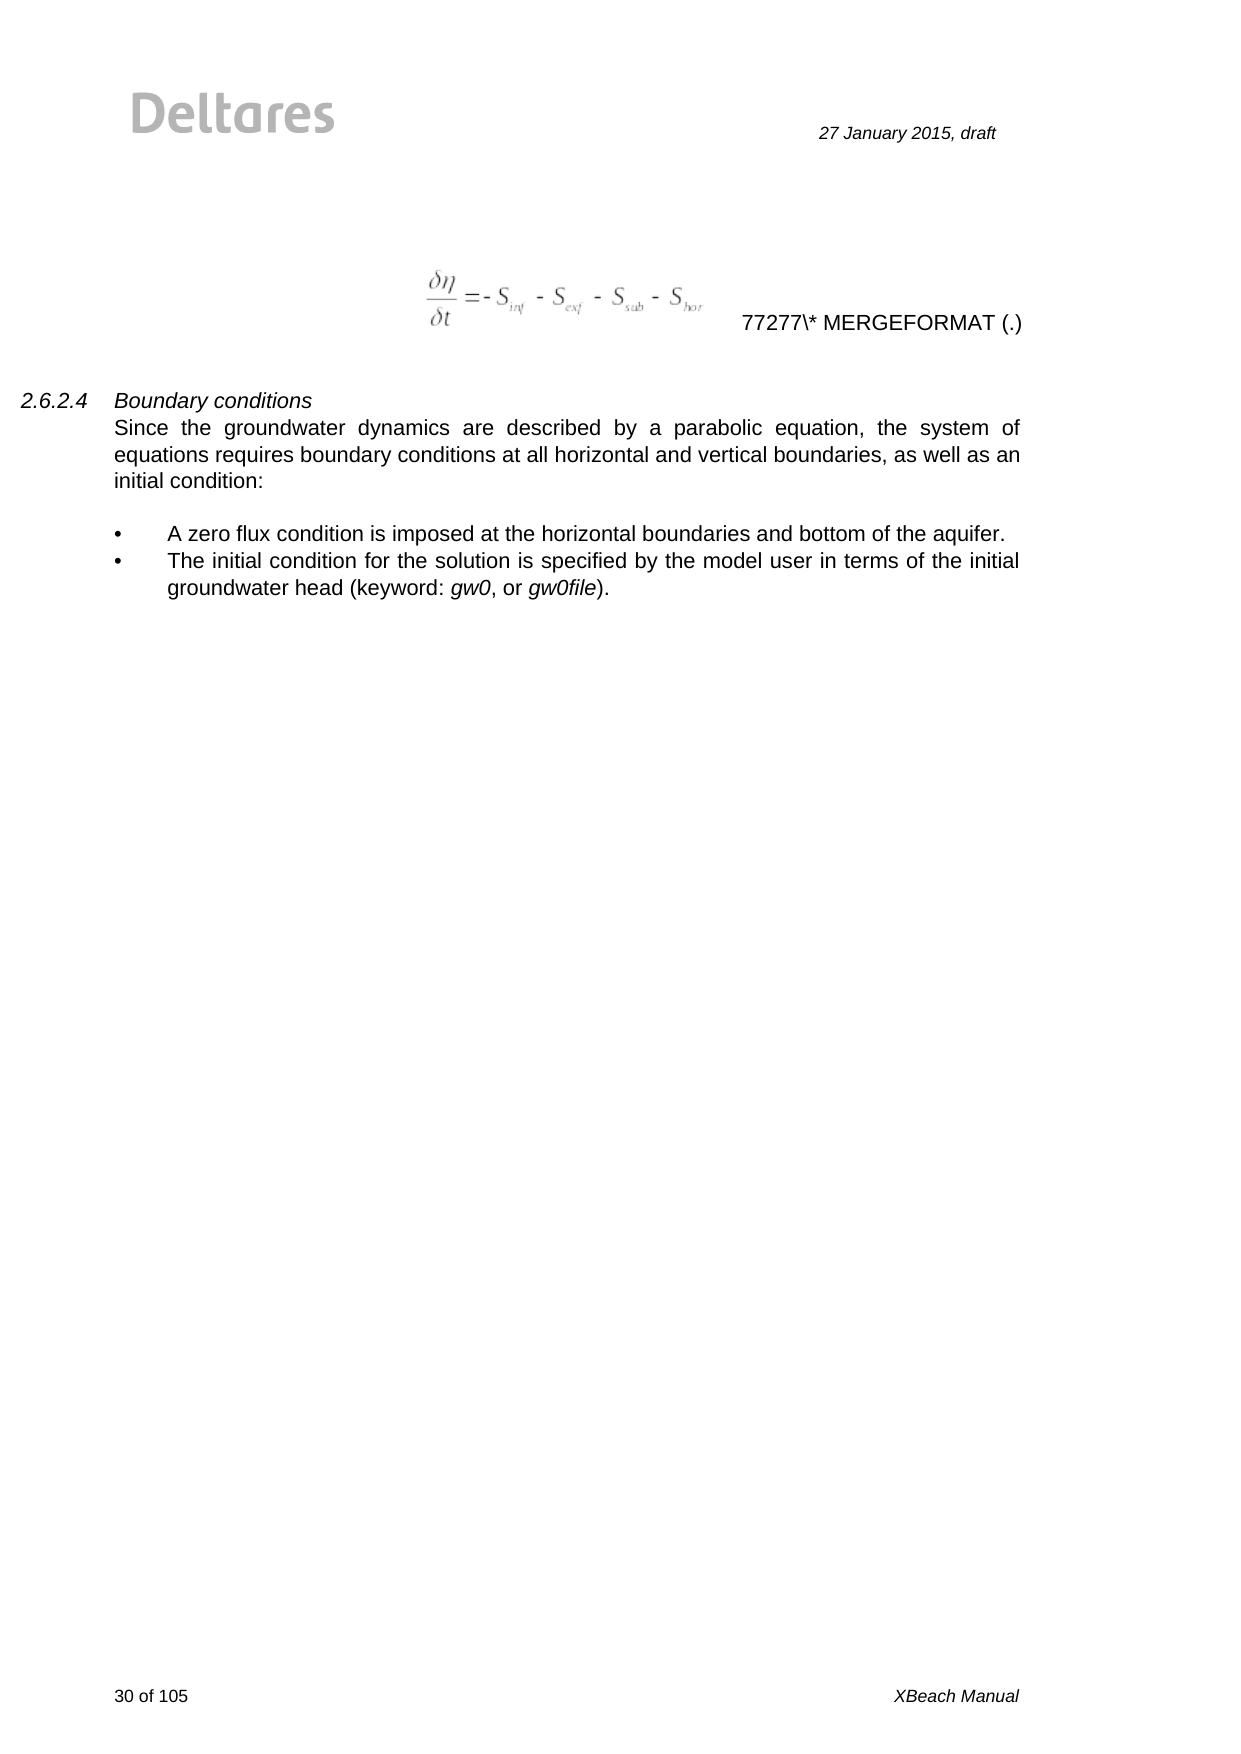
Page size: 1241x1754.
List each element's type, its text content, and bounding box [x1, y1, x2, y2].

subtitle Boundary conditions [87, 387, 1022, 414]
picture [132, 75, 334, 133]
text Since the groundwater dynamics are described by a parabolic equation, the system of equations requires boundary conditions at all horizontal and vertical boundaries, as well as an initial condition: [114, 414, 1022, 493]
list The initial condition for the solution is specified by the model user in terms of the initial groundwater head (keyword: gw0, or gw0file). [114, 546, 1022, 599]
list A zero flux condition is imposed at the horizontal boundaries and bottom of the aquifer. [114, 520, 1022, 546]
